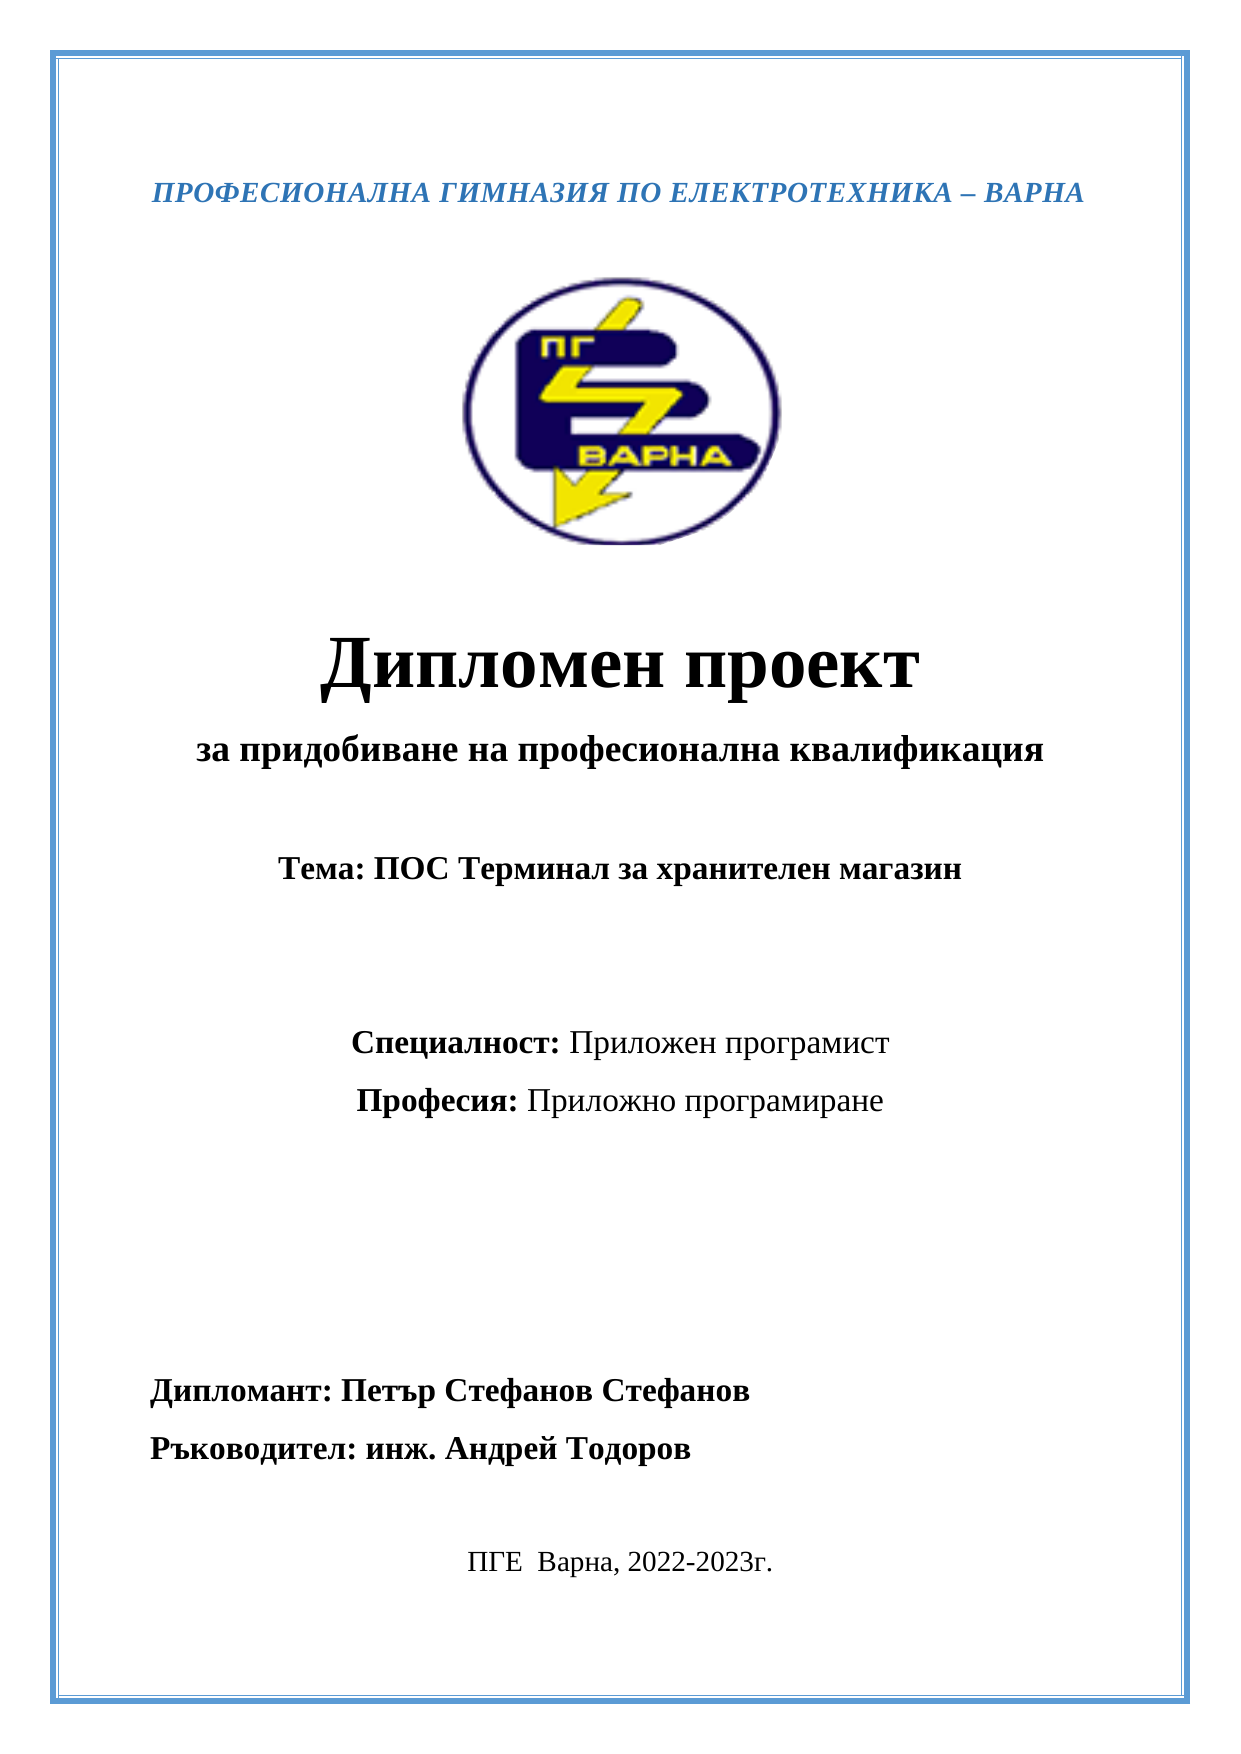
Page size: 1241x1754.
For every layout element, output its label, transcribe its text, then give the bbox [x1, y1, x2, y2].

text Тема: ПОС Терминал за хранителен магазин [150, 848, 1090, 886]
picture [455, 270, 785, 546]
text Дипломант: Петър Стефанов Стефанов [150, 1370, 1090, 1409]
text за придобиване на професионална квалификация [150, 727, 1090, 770]
text Дипломен проект [150, 617, 1090, 703]
subtitle ПРОФЕСИОНАЛНА ГИМНАЗИЯ ПО ЕЛЕКТРОТЕХНИКА – ВАРНА [150, 175, 1090, 208]
text Професия: Приложно програмиране [150, 1080, 1090, 1118]
text ПГЕ Варна, 2022-2023г. [150, 1544, 1090, 1578]
text Специалност: Приложен програмист [150, 1022, 1090, 1061]
text Ръководител: инж. Андрей Тодоров [150, 1428, 1090, 1467]
